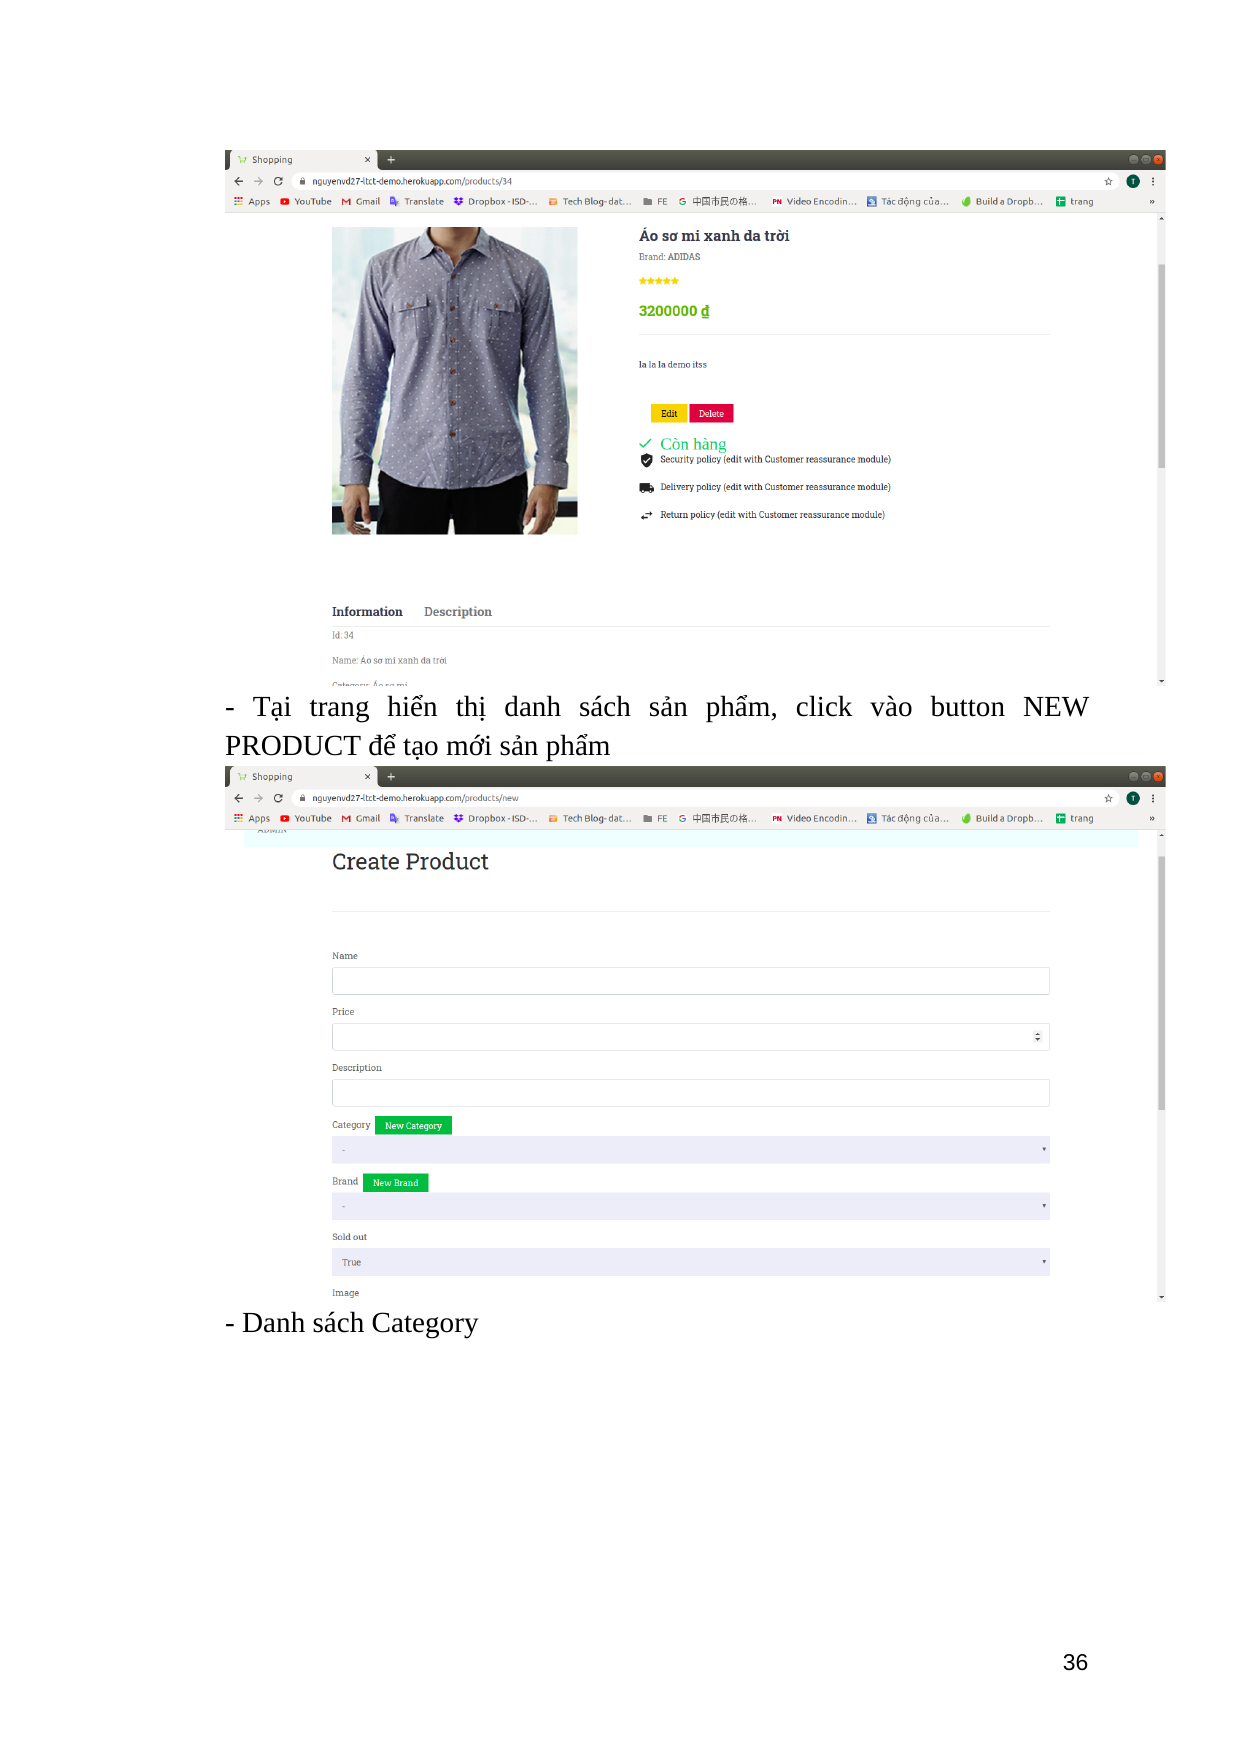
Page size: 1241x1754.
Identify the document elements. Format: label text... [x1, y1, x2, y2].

text - Tại trang hiển thị danh sách sản phẩm, click vào button NEW PRODUCT để tạo mới sản phẩm [225, 689, 1090, 761]
picture [225, 150, 1166, 686]
text - Danh sách Category [225, 1306, 1090, 1339]
picture [225, 766, 1166, 1302]
